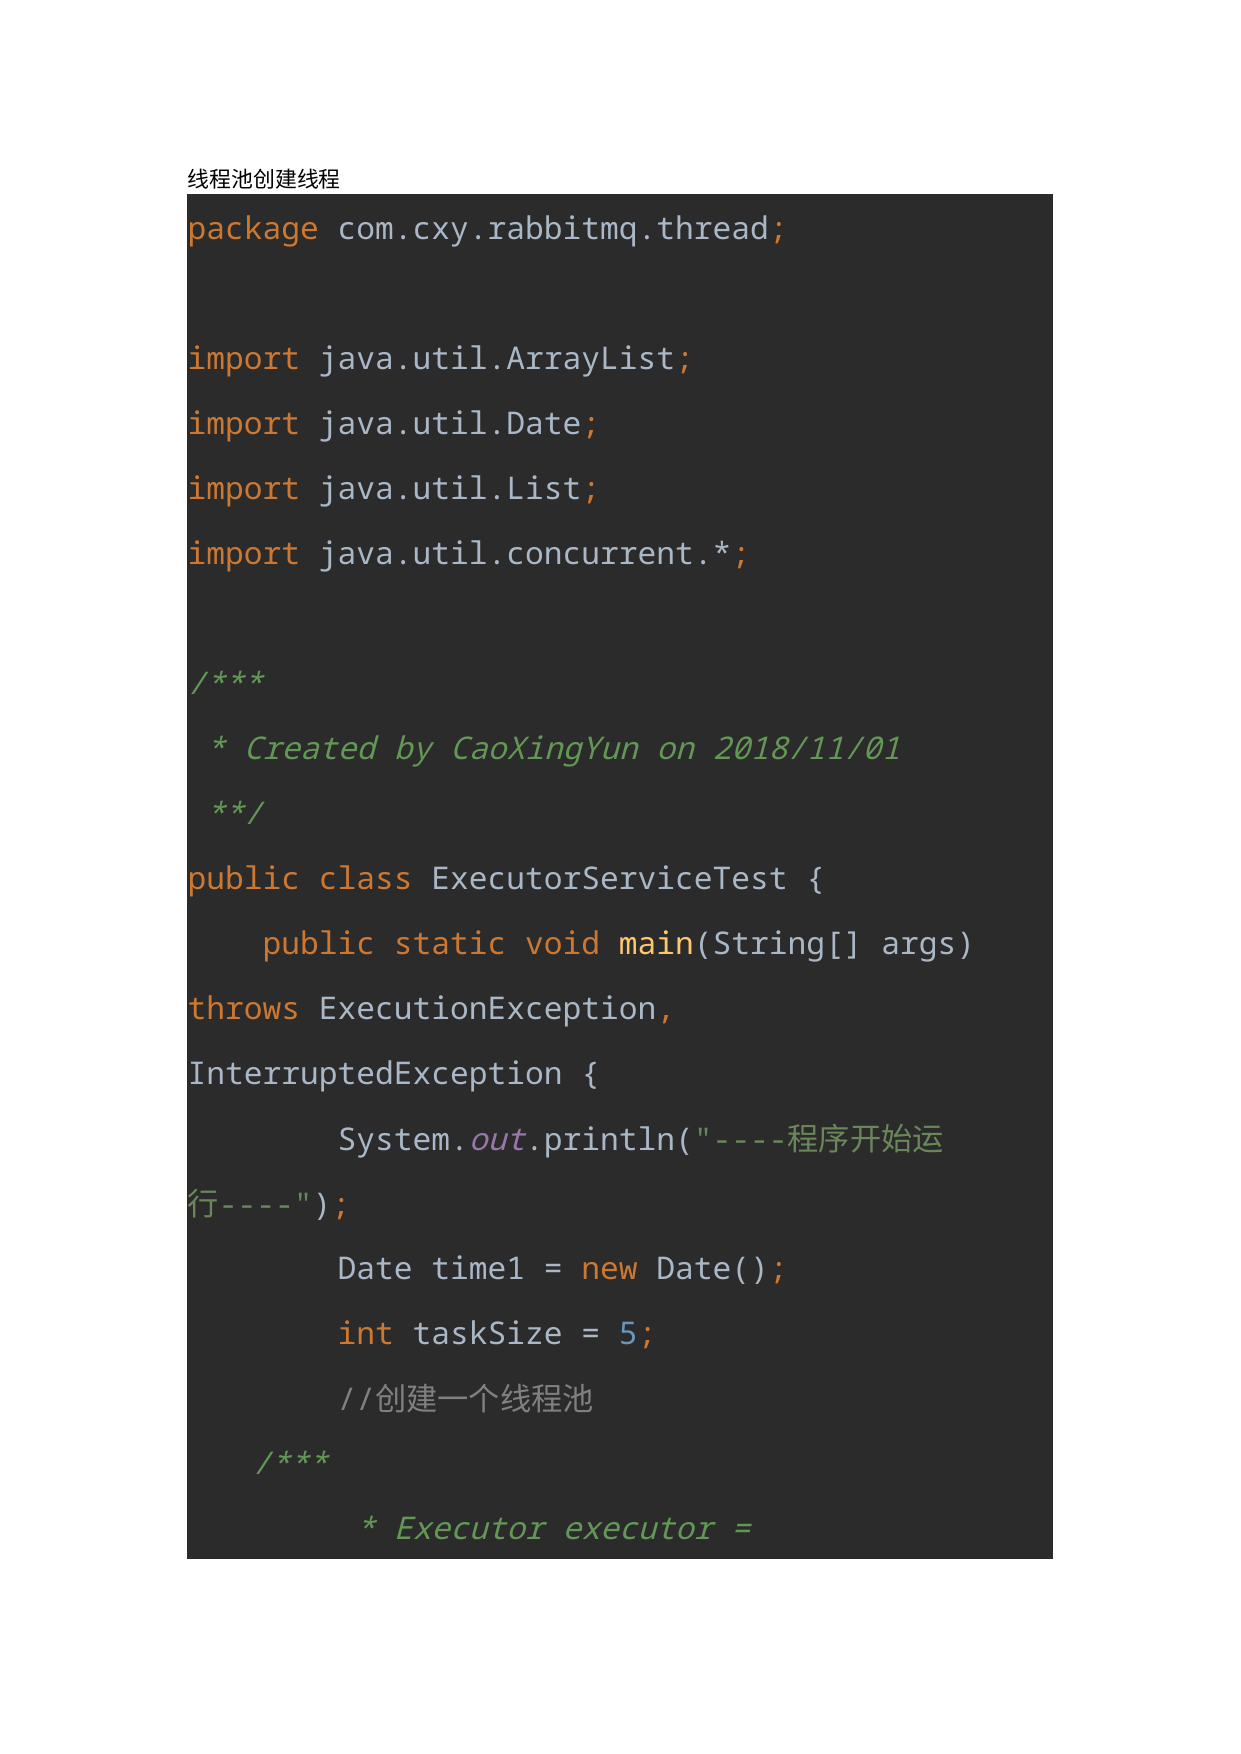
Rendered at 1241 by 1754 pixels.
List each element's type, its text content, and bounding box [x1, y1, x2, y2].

text 线程池创建线程 [187, 162, 1053, 194]
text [187, 194, 1053, 1559]
